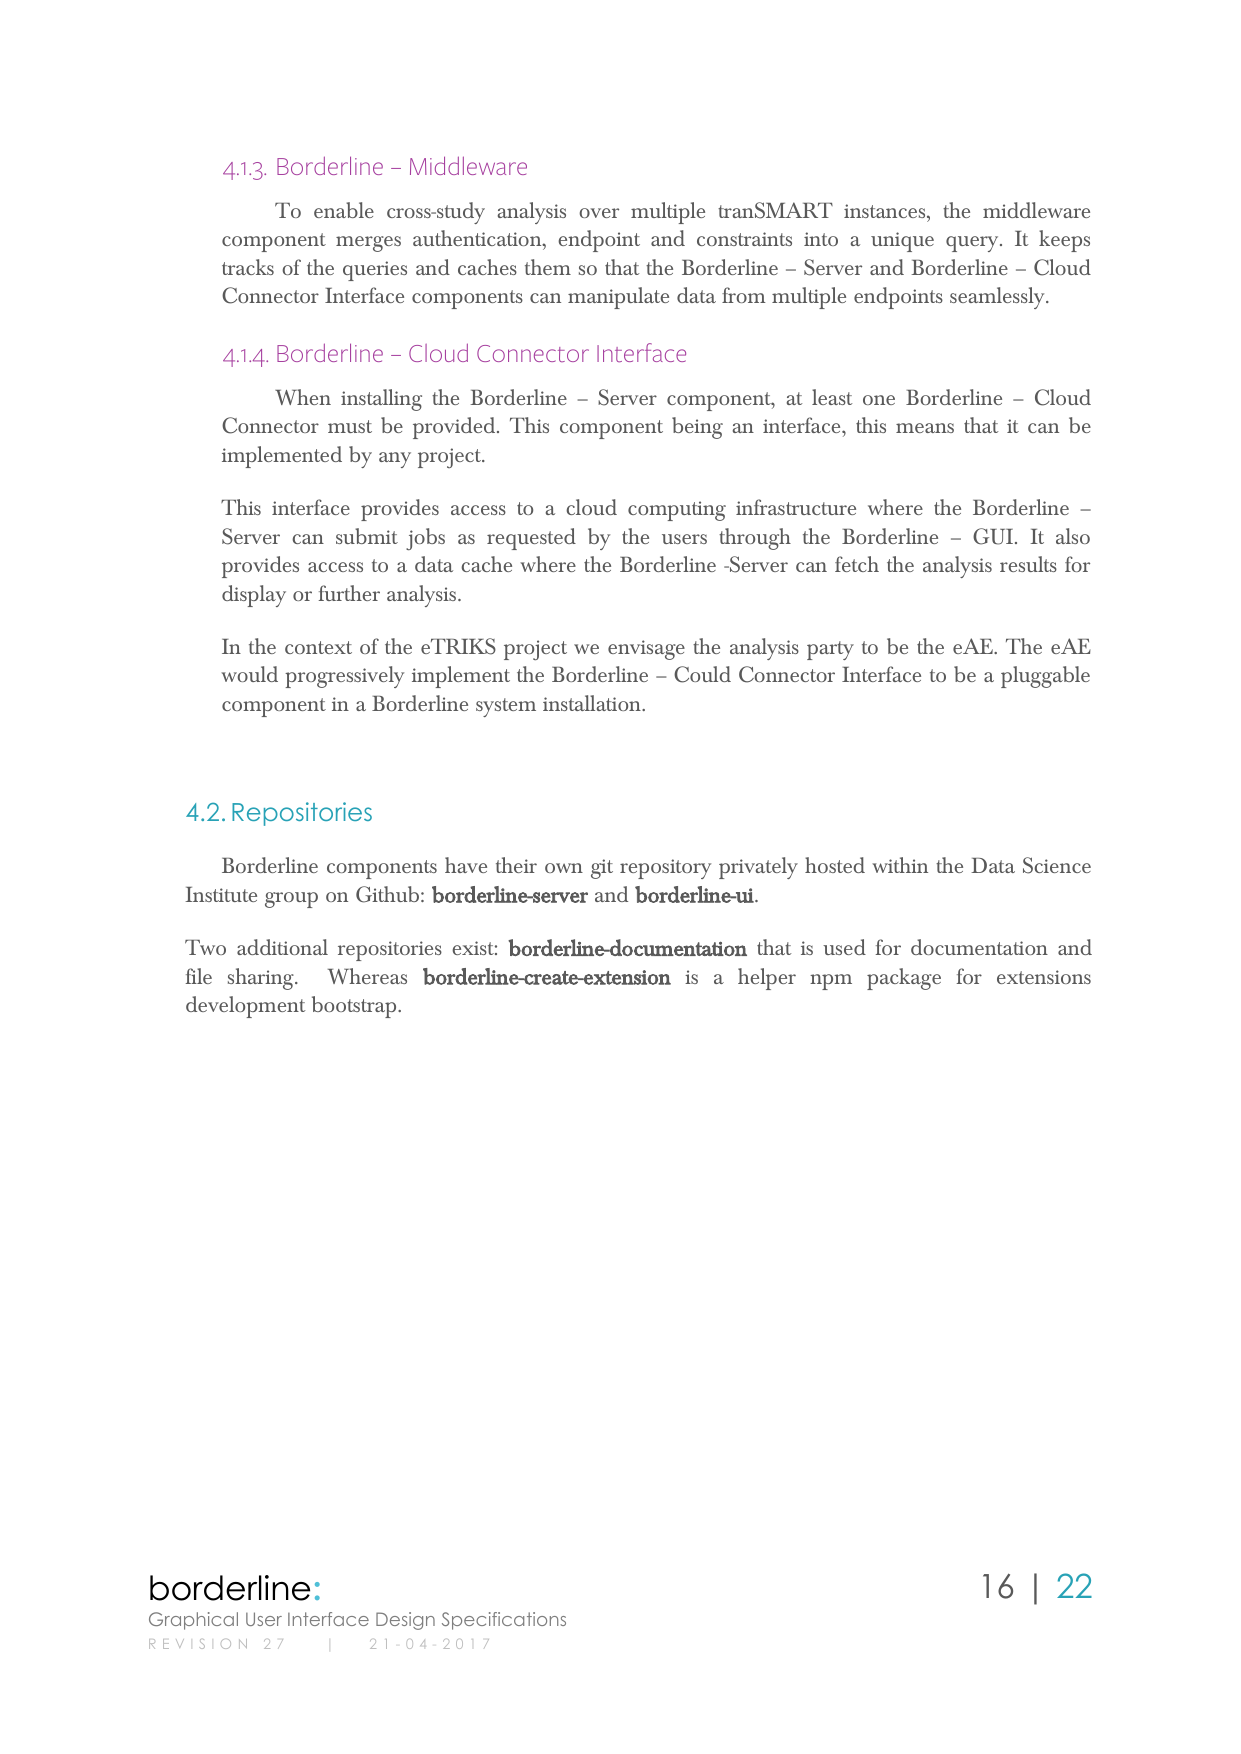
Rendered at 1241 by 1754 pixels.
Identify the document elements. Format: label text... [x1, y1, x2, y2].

text This interface provides access to a cloud computing infrastructure where the Borderline – Server can submit jobs as requested by the users through the Borderline – GUI. It also provides access to a data cache where the Borderline -Server can fetch the analysis results for display or further analysis. [221, 493, 1093, 607]
text Borderline components have their own git repository privately hosted within the Data Science Institute group on Github: borderline-server and borderline-ui. [185, 852, 1093, 908]
subtitle Borderline – Cloud Connector Interface [223, 335, 1093, 371]
subtitle Repositories [185, 796, 1093, 827]
text In the context of the eTRIKS project we envisage the analysis party to be the eAE. The eAE would progressively implement the Borderline – Could Connector Interface to be a pluggable component in a Borderline system installation. [221, 632, 1093, 717]
subtitle Borderline – Middleware [223, 148, 1093, 183]
text When installing the Borderline – Server component, at least one Borderline – Cloud Connector must be provided. This component being an interface, this means that it can be implemented by any project. [221, 383, 1093, 468]
text To enable cross-study analysis over multiple tranSMART instances, the middleware component merges authentication, endpoint and constraints into a unique query. It keeps tracks of the queries and caches them so that the Borderline – Server and Borderline – Cloud Connector Interface components can manipulate data from multiple endpoints seamlessly. [221, 196, 1093, 310]
text Two additional repositories exist: borderline-documentation that is used for documentation and file sharing. Whereas borderline-create-extension is a helper npm package for extensions development bootstrap. [185, 933, 1093, 1019]
